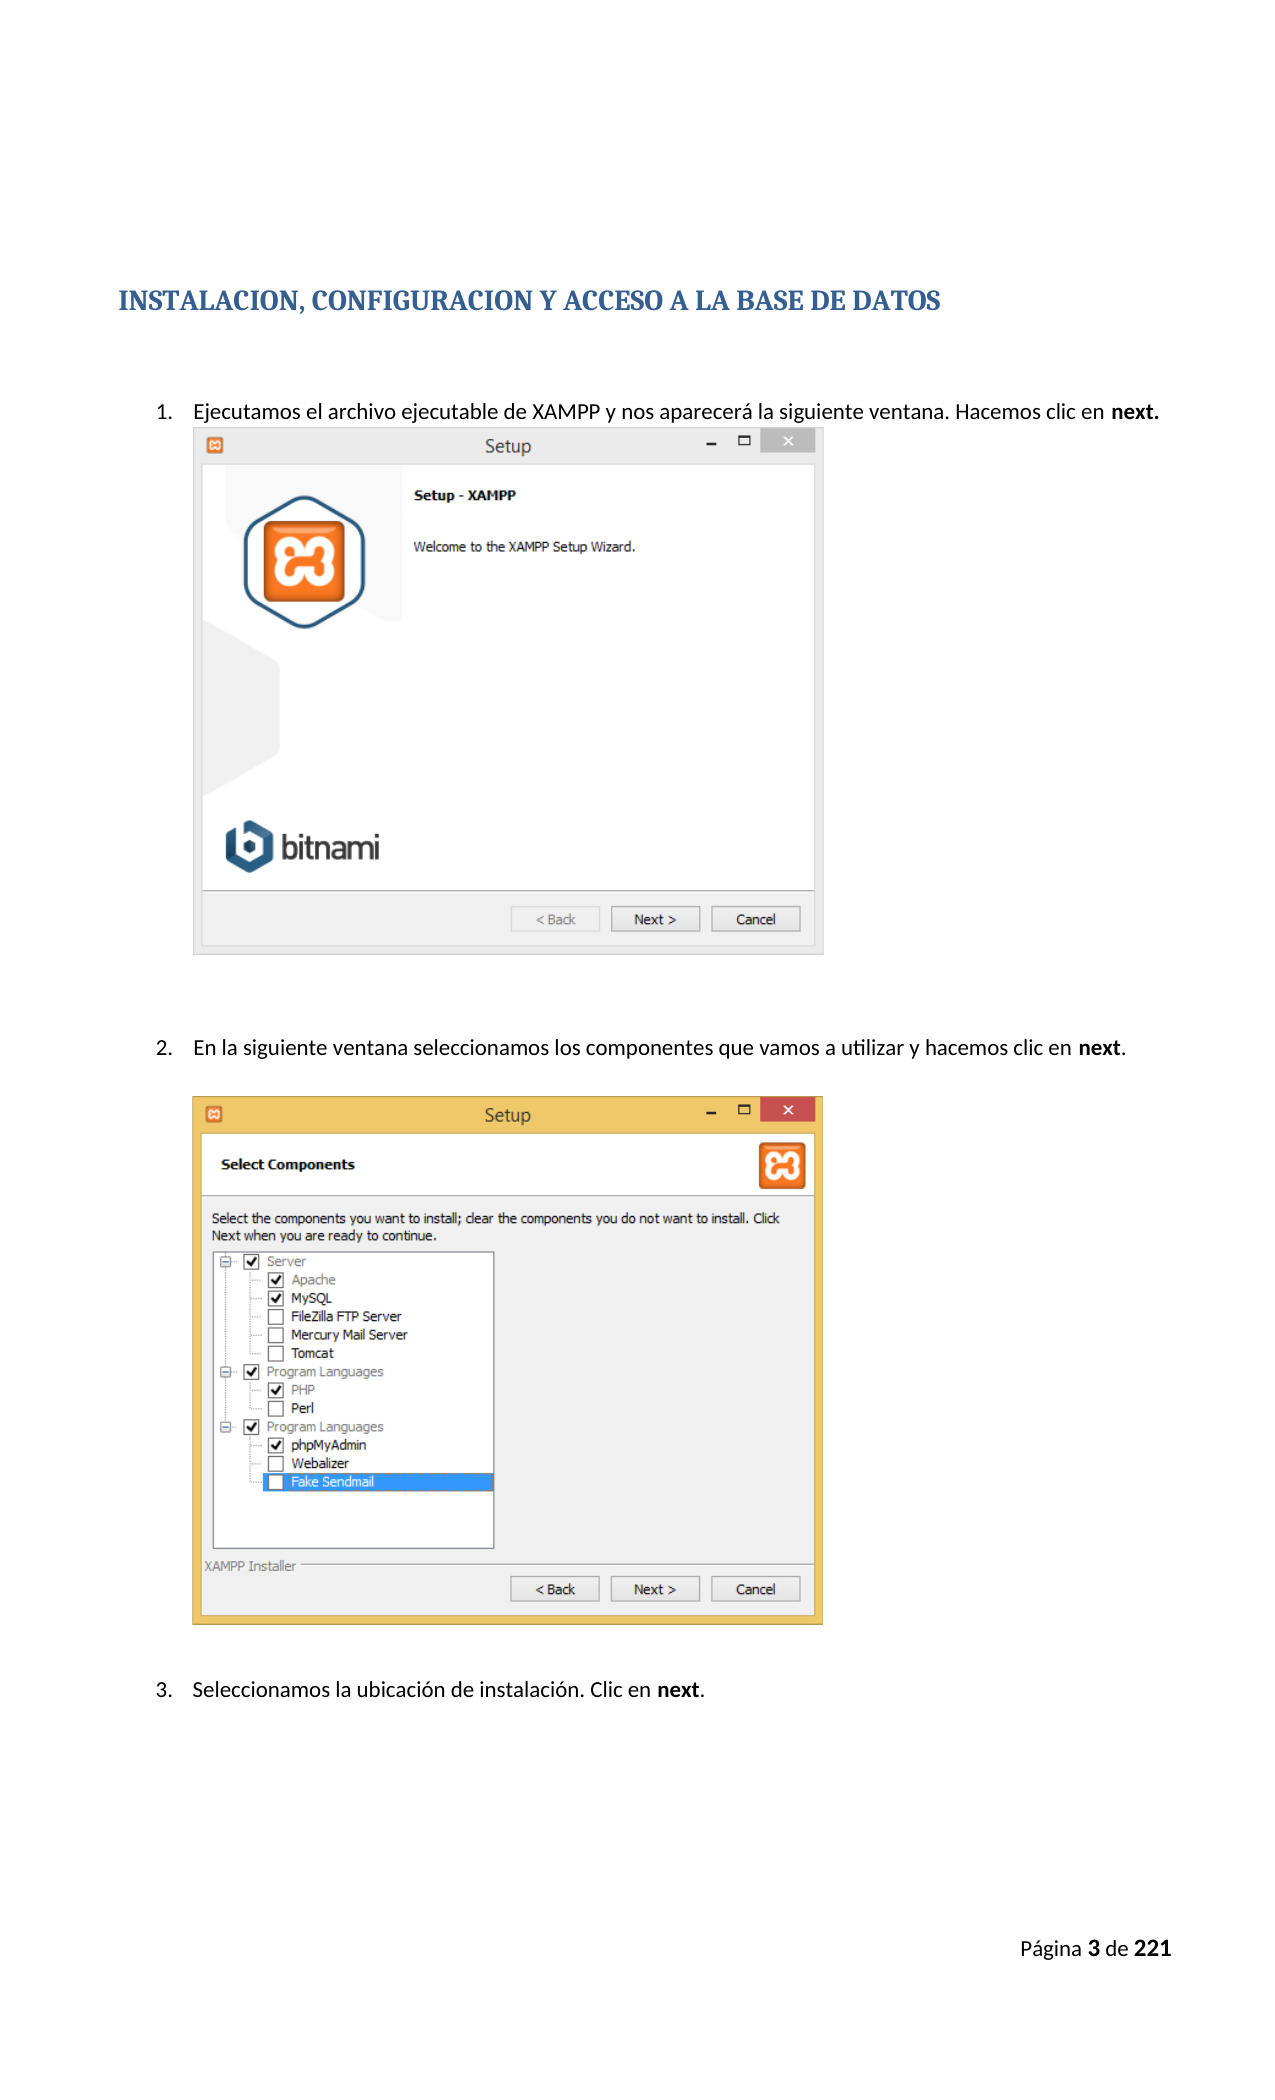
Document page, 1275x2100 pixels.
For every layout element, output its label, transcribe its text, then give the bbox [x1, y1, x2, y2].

subtitle INSTALACION, CONFIGURACION Y ACCESO A LA BASE DE DATOS [118, 284, 1172, 318]
list En la siguiente ventana seleccionamos los componentes que vamos a utilizar y hacemos clic en next. [156, 1033, 1172, 1061]
list Ejecutamos el archivo ejecutable de XAMPP y nos aparecerá la siguiente ventana. Hacemos clic en next. [156, 397, 1172, 425]
picture [193, 427, 824, 955]
picture [192, 1096, 823, 1625]
list Seleccionamos la ubicación de instalación. Clic en next. [155, 1675, 1172, 1703]
